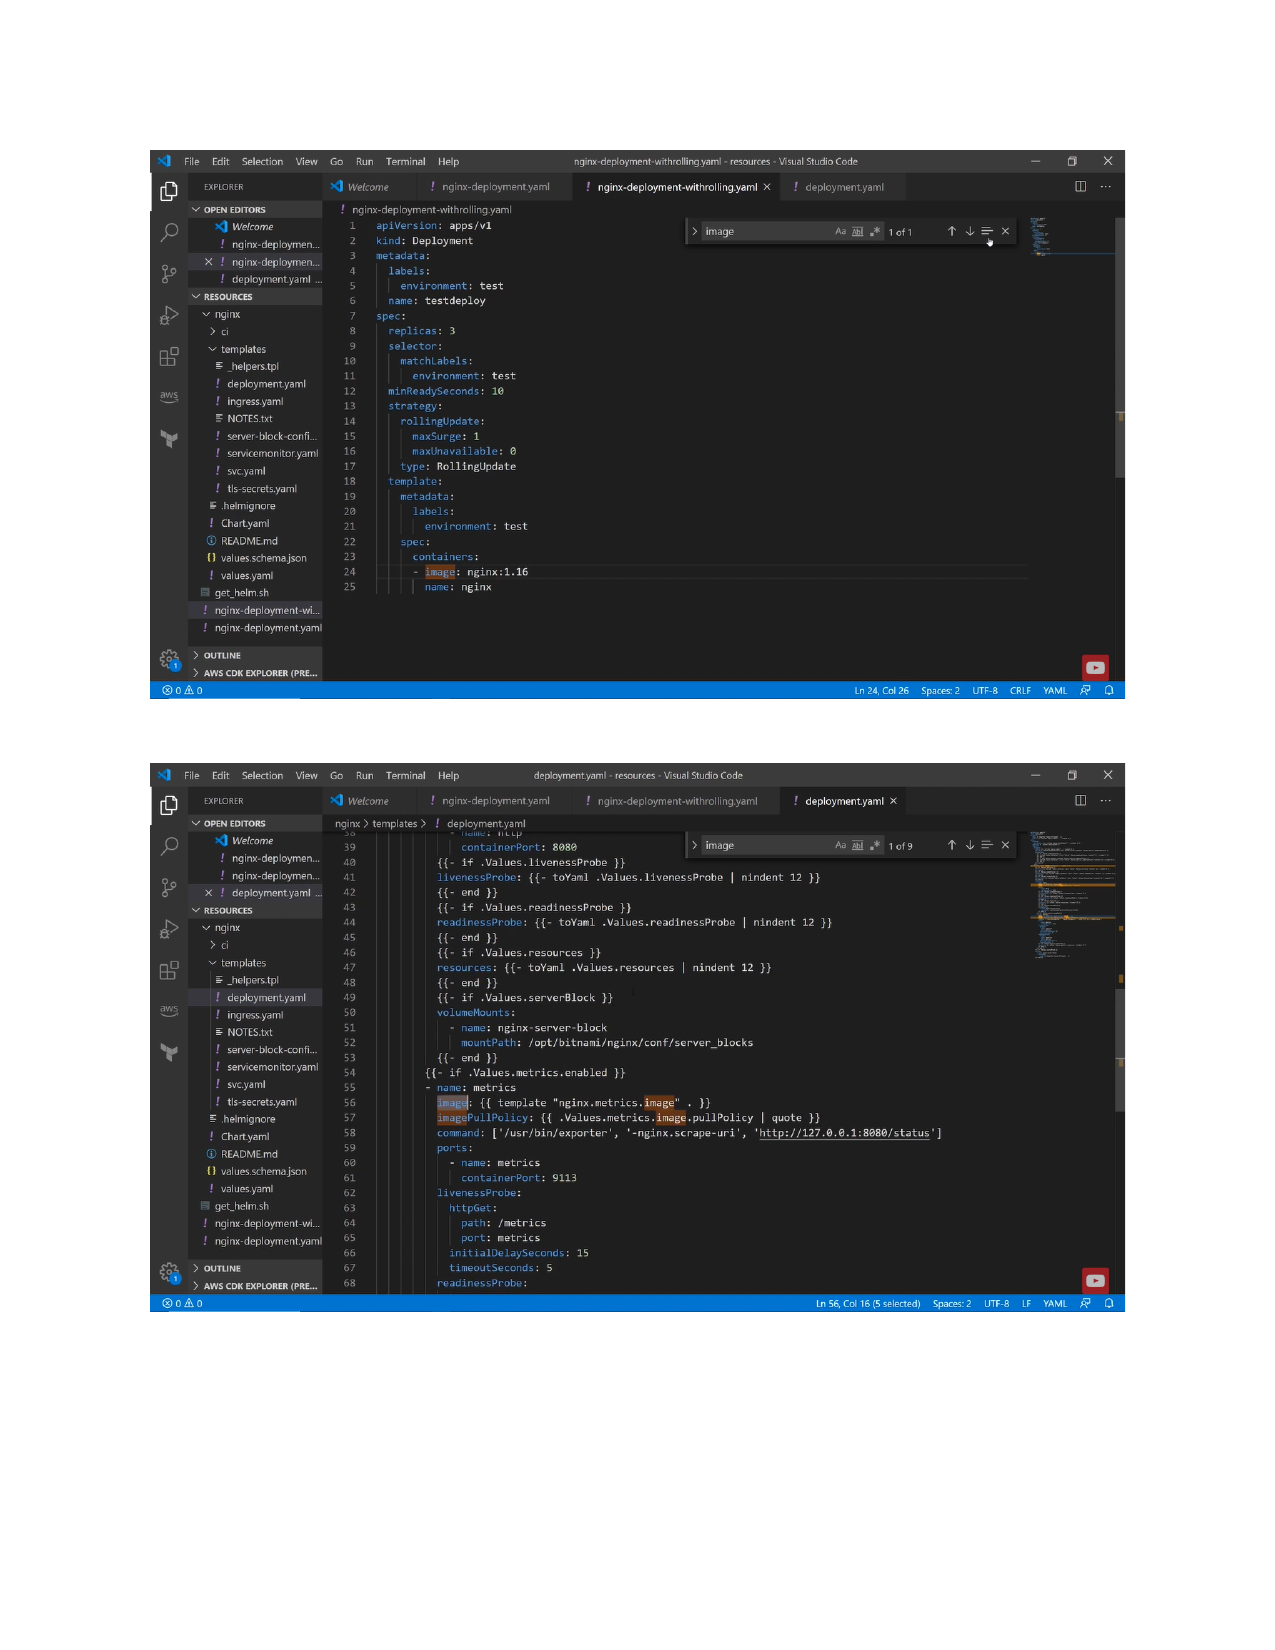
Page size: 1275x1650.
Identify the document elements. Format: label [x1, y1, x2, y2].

picture [150, 763, 1125, 1312]
picture [150, 150, 1125, 699]
